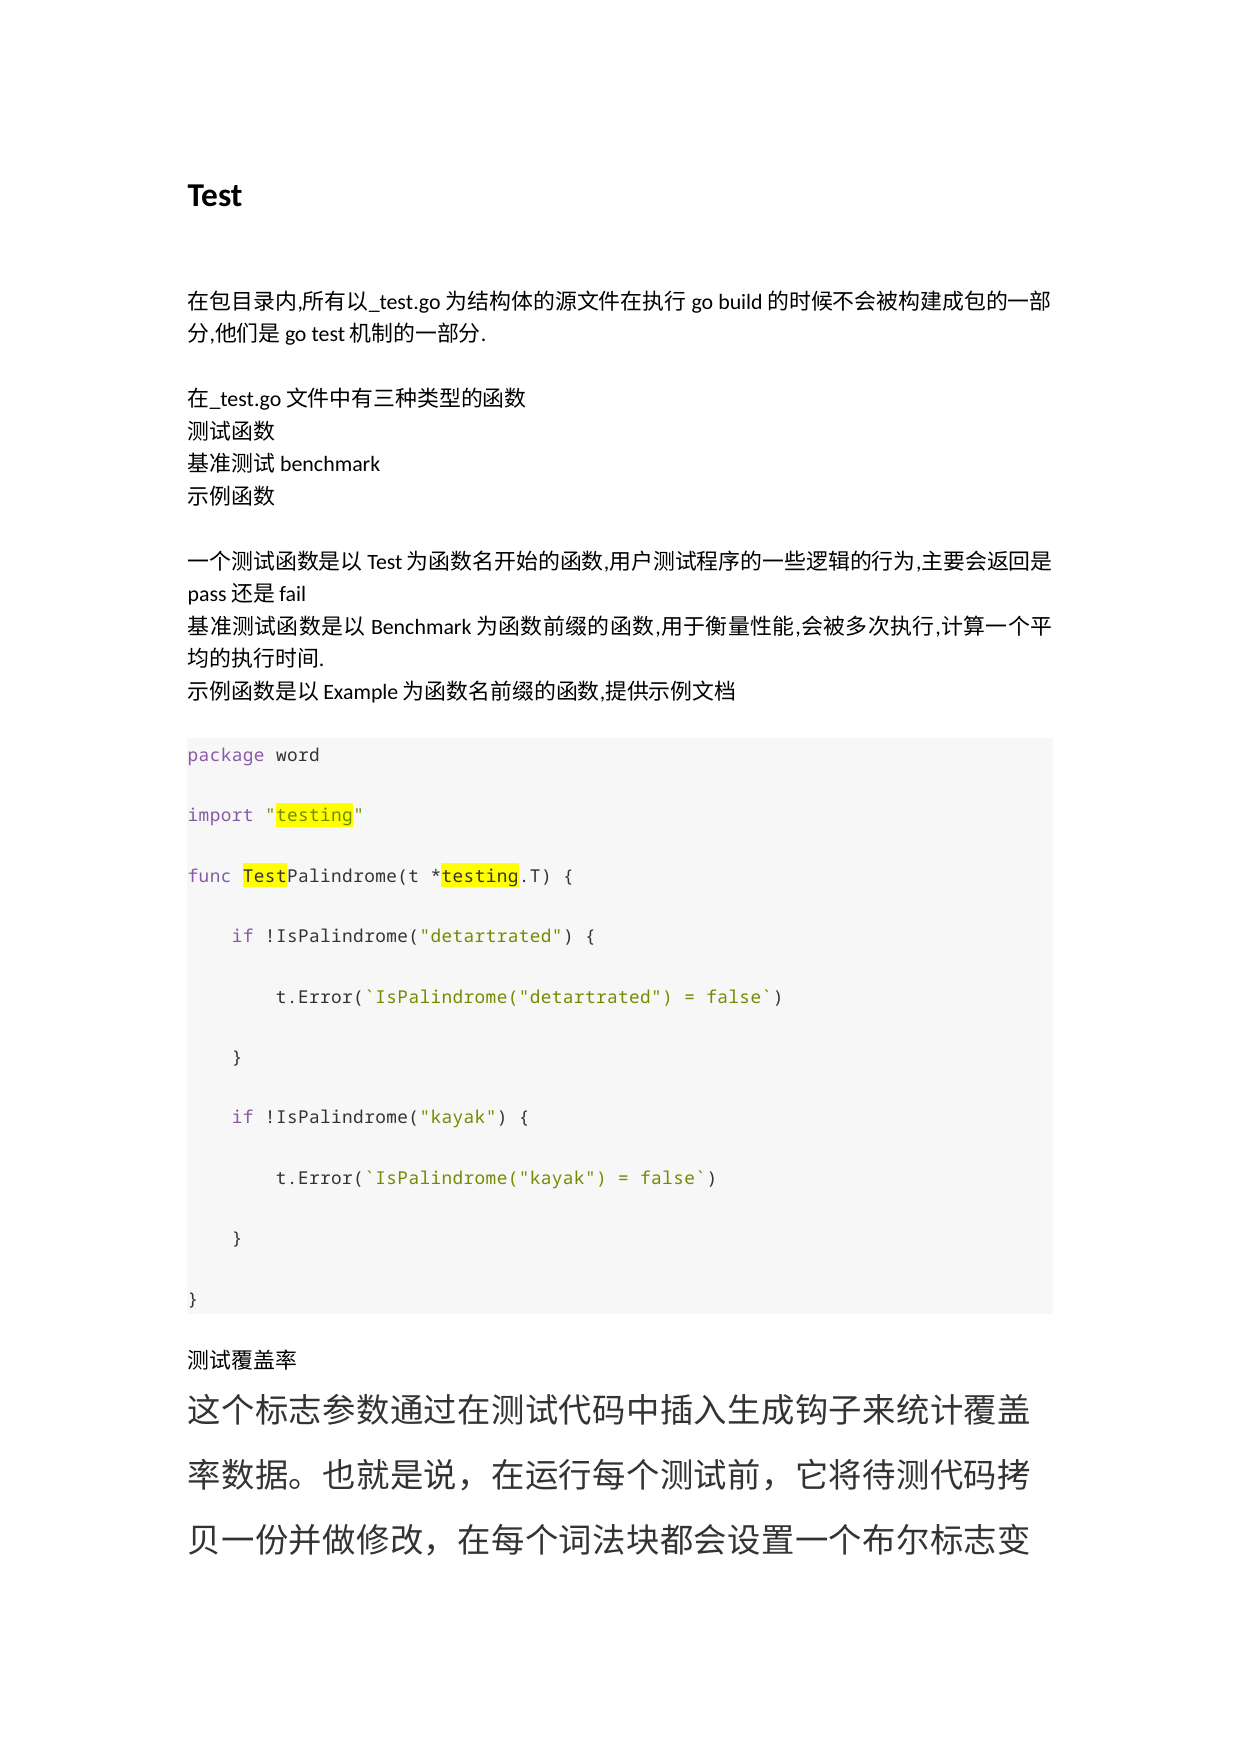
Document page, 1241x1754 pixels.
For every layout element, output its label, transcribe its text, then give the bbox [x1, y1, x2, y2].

text if !IsPalindrome("detartrated") { [187, 919, 1053, 952]
text 在_test.go文件中有三种类型的函数 [187, 381, 1053, 413]
text 基准测试 benchmark [187, 446, 1053, 478]
text 一个测试函数是以Test为函数名开始的函数,用户测试程序的一些逻辑的行为,主要会返回是pass还是fail [187, 543, 1053, 608]
text 在包目录内,所有以_test.go 为结构体的源文件在执行go build的时候不会被构建成包的一部分,他们是go test机制的一部分. [187, 283, 1053, 348]
text 测试函数 [187, 413, 1053, 446]
text package word [187, 738, 1053, 771]
text 示例函数是以Example为函数名前缀的函数,提供示例文档 [187, 673, 1053, 706]
text t.Error(`IsPalindrome("detartrated") = false`) [187, 980, 1053, 1012]
text } [187, 1282, 1053, 1314]
text 基准测试函数是以Benchmark为函数前缀的函数,用于衡量性能,会被多次执行,计算一个平均的执行时间. [187, 608, 1053, 673]
text 示例函数 [187, 478, 1053, 511]
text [187, 1375, 1053, 1570]
text } [187, 1040, 1053, 1073]
text if !IsPalindrome("kayak") { [187, 1101, 1053, 1133]
text import "testing" [187, 799, 1053, 831]
text 测试覆盖率 [187, 1342, 1053, 1375]
subtitle Test [187, 162, 1053, 227]
text t.Error(`IsPalindrome("kayak") = false`) [187, 1161, 1053, 1194]
text } [187, 1222, 1053, 1254]
text func TestPalindrome(t *testing.T) { [187, 859, 1053, 892]
